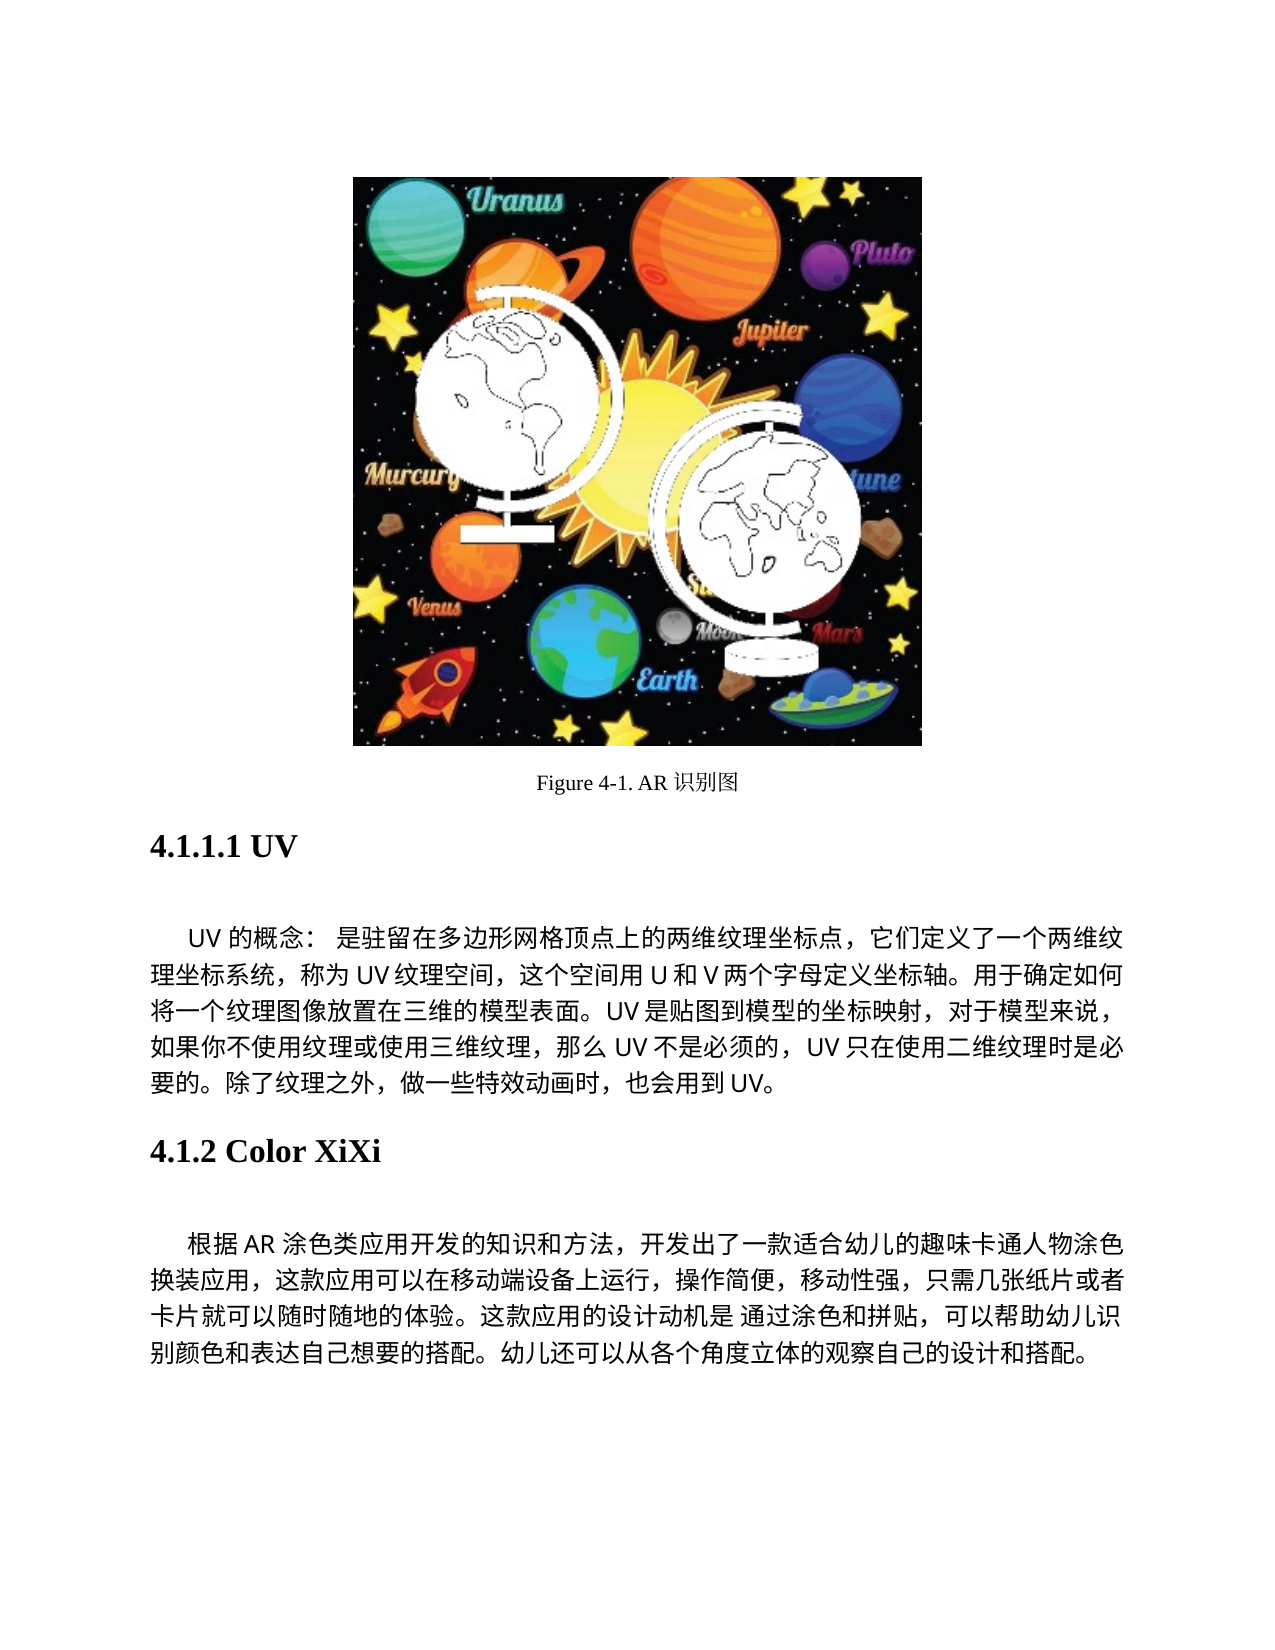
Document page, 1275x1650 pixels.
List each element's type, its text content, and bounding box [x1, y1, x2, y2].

text UV 的概念： 是驻留在多边形网格顶点上的两维纹理坐标点，它们定义了一个两维纹理坐标系统，称为UV纹理空间，这个空间用U和V两个字母定义坐标轴。用于确定如何将一个纹理图像放置在三维的模型表面。UV是贴图到模型的坐标映射，对于模型来说，如果你不使用纹理或使用三维纹理，那么UV不是必须的，UV只在使用二维纹理时是必要的。除了纹理之外，做一些特效动画时，也会用到UV。 [150, 919, 1125, 1100]
text 4.1.1.1 UV [150, 826, 1125, 864]
picture [353, 177, 922, 746]
text 4.1.2 Color XiXi [150, 1131, 1125, 1170]
text Figure 4-1. AR 识别图 [150, 765, 1125, 796]
text 根据AR 涂色类应用开发的知识和方法，开发出了一款适合幼儿的趣味卡通人物涂色换装应用，这款应用可以在移动端设备上运行，操作简便，移动性强，只需几张纸片或者卡片就可以随时随地的体验。这款应用的设计动机是 通过涂色和拼贴，可以帮助幼儿识别颜色和表达自己想要的搭配。幼儿还可以从各个角度立体的观察自己的设计和搭配。 [150, 1224, 1125, 1369]
